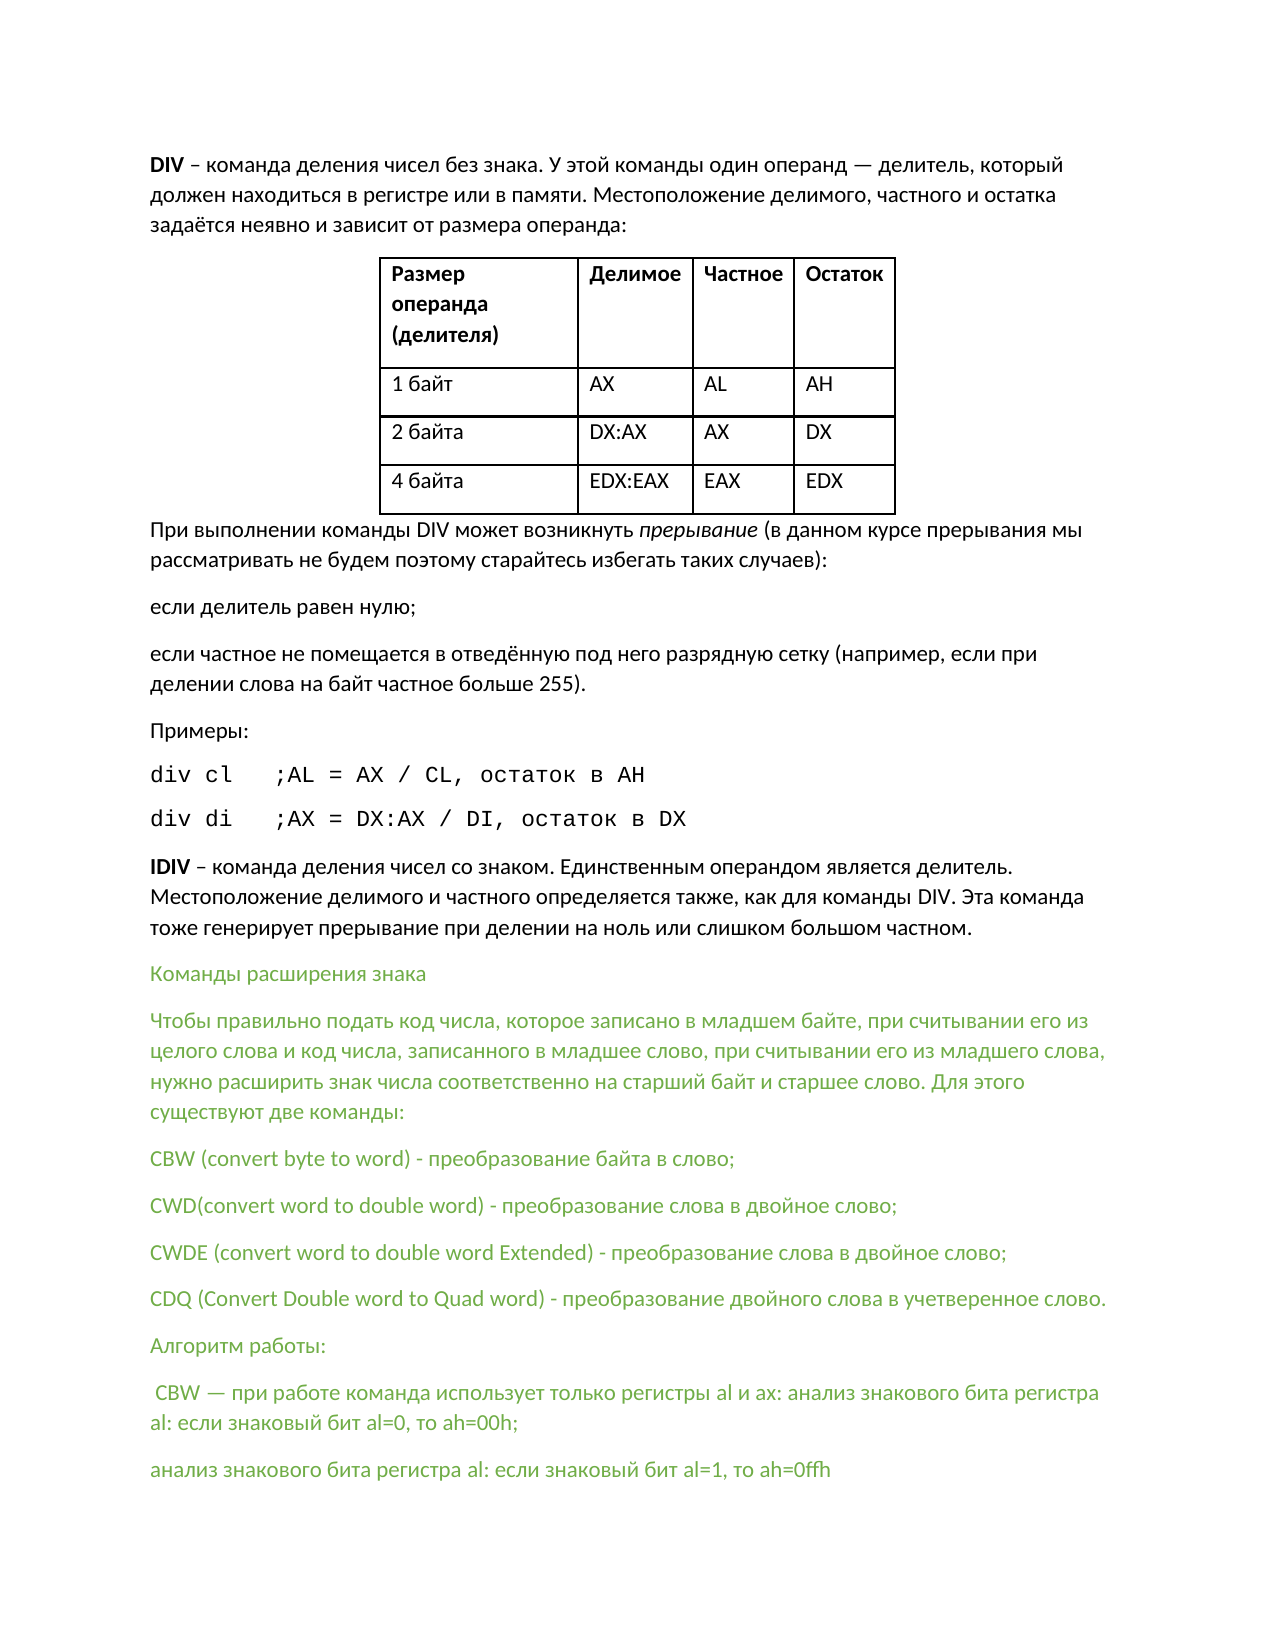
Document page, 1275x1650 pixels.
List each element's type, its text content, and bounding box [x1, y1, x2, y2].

table_header Размер операнда (делителя) [381, 259, 577, 367]
text Чтобы правильно подать код числа, которое записано в младшем байте, при считывании его из целого слова и код числа, записанного в младшее слово, при считывании его из младшего слова, нужно расширить знак числа соответственно на старший байт и старшее слово. Для этого существуют две команды: [150, 1006, 1125, 1125]
table_cell EAX [694, 466, 793, 513]
text Примеры: [150, 716, 1125, 744]
table_header Остаток [795, 259, 894, 367]
table_cell AL [694, 369, 793, 415]
text анализ знакового бита регистра al: если знаковый бит al=1, то ah=0ffh [150, 1455, 1125, 1483]
text CBW — при работе команда использует только регистры al и ax: анализ знакового бита регистра al: если знаковый бит al=0, то ah=00h; [150, 1378, 1125, 1437]
table_cell EDX [795, 466, 894, 513]
table_cell DX [795, 418, 894, 464]
table_header Делимое [579, 259, 692, 367]
table_cell AH [795, 369, 894, 415]
text DIV – команда деления чисел без знака. У этой команды один операнд — делитель, который должен находиться в регистре или в памяти. Местоположение делимого, частного и остатка задаётся неявно и зависит от размера операнда: [150, 150, 1125, 238]
table_cell AX [579, 369, 692, 415]
table_cell 2 байта [381, 418, 577, 464]
table_cell EDX:EAX [579, 466, 692, 513]
text если делитель равен нулю; [150, 592, 1125, 620]
text IDIV – команда деления чисел со знаком. Единственным операндом является делитель. Местоположение делимого и частного определяется также, как для команды DIV. Эта команда тоже генерирует прерывание при делении на ноль или слишком большом частном. [150, 852, 1125, 941]
table_header Частное [694, 259, 793, 367]
text Команды расширения знака [150, 959, 1125, 988]
text При выполнении команды DIV может возникнуть прерывание (в данном курсе прерывания мы рассматривать не будем поэтому старайтесь избегать таких случаев): [150, 515, 1125, 573]
text div di ;AX = DX:AX / DI, остаток в DX [150, 808, 1125, 834]
text Алгоритм работы: [150, 1331, 1125, 1359]
table_cell 4 байта [381, 466, 577, 513]
text CBW (convert byte to word) - преобразование байта в слово; [150, 1144, 1125, 1172]
table_cell 1 байт [381, 369, 577, 415]
table_cell DX:AX [579, 418, 692, 464]
text CDQ (Convert Double word to Quad word) - преобразование двойного слова в учетверенное слово. [150, 1284, 1125, 1313]
text CWDE (convert word to double word Extended) - преобразование слова в двойное слово; [150, 1238, 1125, 1266]
text если частное не помещается в отведённую под него разрядную сетку (например, если при делении слова на байт частное больше 255). [150, 639, 1125, 697]
table_cell AX [694, 418, 793, 464]
text CWD(convert word to double word) - преобразование слова в двойное слово; [150, 1191, 1125, 1219]
text div cl ;AL = AX / CL, остаток в AH [150, 763, 1125, 789]
